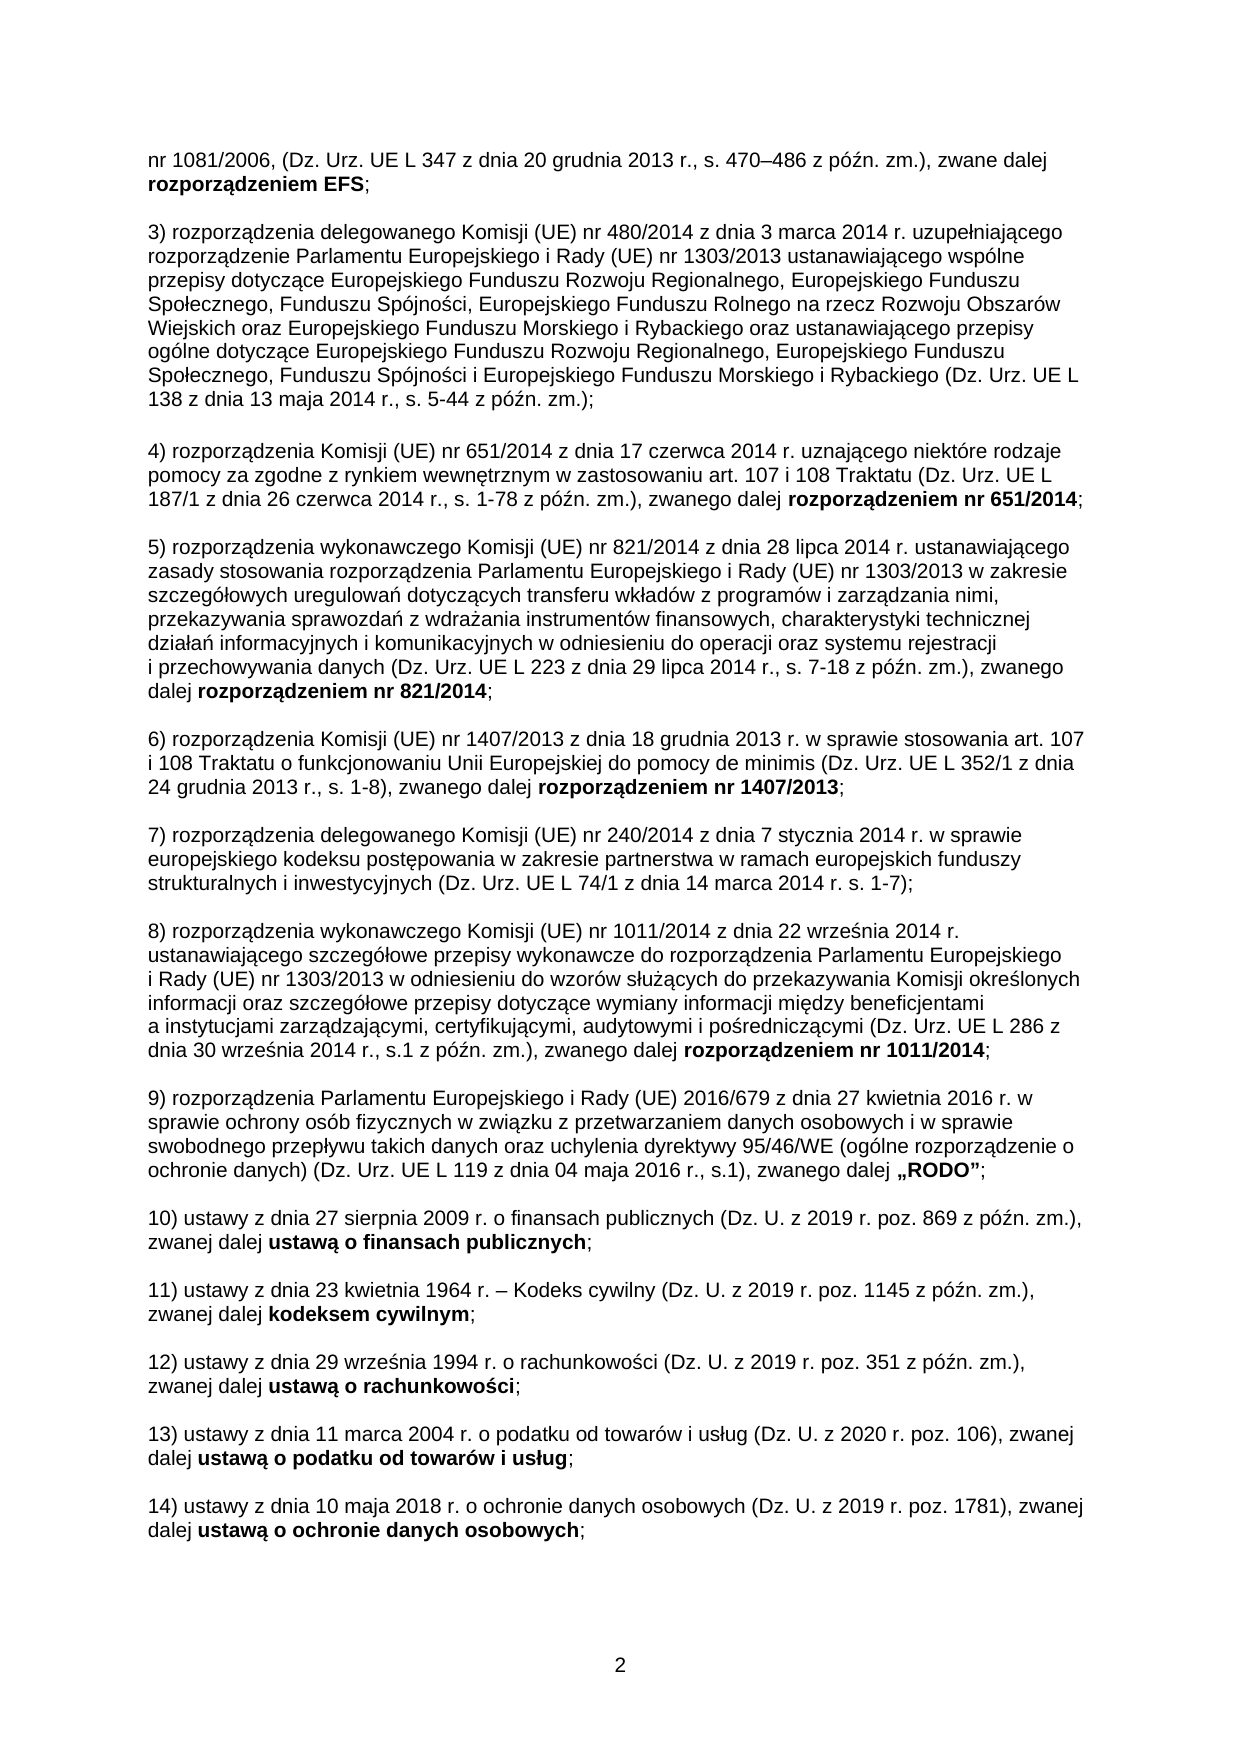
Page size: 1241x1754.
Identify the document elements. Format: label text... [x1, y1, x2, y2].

text 6) rozporządzenia Komisji (UE) nr 1407/2013 z dnia 18 grudnia 2013 r. w sprawie stosowania art. 107 i 108 Traktatu o funkcjonowaniu Unii Europejskiej do pomocy de minimis (Dz. Urz. UE L 352/1 z dnia 24 grudnia 2013 r., s. 1-8), zwanego dalej rozporządzeniem nr 1407/2013; [148, 727, 1092, 799]
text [148, 148, 1092, 196]
text 13) ustawy z dnia 11 marca 2004 r. o podatku od towarów i usług (Dz. U. z 2020 r. poz. 106), zwanej dalej ustawą o podatku od towarów i usług; [148, 1422, 1092, 1469]
text 12) ustawy z dnia 29 września 1994 r. o rachunkowości (Dz. U. z 2019 r. poz. 351 z późn. zm.), zwanej dalej ustawą o rachunkowości; [148, 1350, 1092, 1398]
text 14) ustawy z dnia 10 maja 2018 r. o ochronie danych osobowych (Dz. U. z 2019 r. poz. 1781), zwanej dalej ustawą o ochronie danych osobowych; [148, 1493, 1092, 1541]
text 11) ustawy z dnia 23 kwietnia 1964 r. – Kodeks cywilny (Dz. U. z 2019 r. poz. 1145 z późn. zm.), zwanej dalej kodeksem cywilnym; [148, 1278, 1092, 1326]
text 4) rozporządzenia Komisji (UE) nr 651/2014 z dnia 17 czerwca 2014 r. uznającego niektóre rodzaje pomocy za zgodne z rynkiem wewnętrznym w zastosowaniu art. 107 i 108 Traktatu (Dz. Urz. UE L 187/1 z dnia 26 czerwca 2014 r., s. 1-78 z późn. zm.), zwanego dalej rozporządzeniem nr 651/2014; [148, 439, 1092, 511]
text 7) rozporządzenia delegowanego Komisji (UE) nr 240/2014 z dnia 7 stycznia 2014 r. w sprawie europejskiego kodeksu postępowania w zakresie partnerstwa w ramach europejskich funduszy strukturalnych i inwestycyjnych (Dz. Urz. UE L 74/1 z dnia 14 marca 2014 r. s. 1-7); [148, 823, 1092, 894]
text 10) ustawy z dnia 27 sierpnia 2009 r. o finansach publicznych (Dz. U. z 2019 r. poz. 869 z późn. zm.), zwanej dalej ustawą o finansach publicznych; [148, 1206, 1092, 1254]
text 3) rozporządzenia delegowanego Komisji (UE) nr 480/2014 z dnia 3 marca 2014 r. uzupełniającego rozporządzenie Parlamentu Europejskiego i Rady (UE) nr 1303/2013 ustanawiającego wspólne przepisy dotyczące Europejskiego Funduszu Rozwoju Regionalnego, Europejskiego Funduszu Społecznego, Funduszu Spójności, Europejskiego Funduszu Rolnego na rzecz Rozwoju Obszarów Wiejskich oraz Europejskiego Funduszu Morskiego i Rybackiego oraz ustanawiającego przepisy ogólne dotyczące Europejskiego Funduszu Rozwoju Regionalnego, Europejskiego Funduszu Społecznego, Funduszu Spójności i Europejskiego Funduszu Morskiego i Rybackiego (Dz. Urz. UE L 138 z dnia 13 maja 2014 r., s. 5-44 z późn. zm.); [148, 219, 1092, 411]
text 8) rozporządzenia wykonawczego Komisji (UE) nr 1011/2014 z dnia 22 września 2014 r. ustanawiającego szczegółowe przepisy wykonawcze do rozporządzenia Parlamentu Europejskiego i Rady (UE) nr 1303/2013 w odniesieniu do wzorów służących do przekazywania Komisji określonych informacji oraz szczegółowe przepisy dotyczące wymiany informacji między beneficjentami a instytucjami zarządzającymi, certyfikującymi, audytowymi i pośredniczącymi (Dz. Urz. UE L 286 z dnia 30 września 2014 r., s.1 z późn. zm.), zwanego dalej rozporządzeniem nr 1011/2014; [148, 918, 1092, 1062]
text 9) rozporządzenia Parlamentu Europejskiego i Rady (UE) 2016/679 z dnia 27 kwietnia 2016 r. w sprawie ochrony osób fizycznych w związku z przetwarzaniem danych osobowych i w sprawie swobodnego przepływu takich danych oraz uchylenia dyrektywy 95/46/WE (ogólne rozporządzenie o ochronie danych) (Dz. Urz. UE L 119 z dnia 04 maja 2016 r., s.1), zwanego dalej „RODO”; [148, 1086, 1092, 1182]
text 5) rozporządzenia wykonawczego Komisji (UE) nr 821/2014 z dnia 28 lipca 2014 r. ustanawiającego zasady stosowania rozporządzenia Parlamentu Europejskiego i Rady (UE) nr 1303/2013 w zakresie szczegółowych uregulowań dotyczących transferu wkładów z programów i zarządzania nimi, przekazywania sprawozdań z wdrażania instrumentów finansowych, charakterystyki technicznej działań informacyjnych i komunikacyjnych w odniesieniu do operacji oraz systemu rejestracji i przechowywania danych (Dz. Urz. UE L 223 z dnia 29 lipca 2014 r., s. 7-18 z późn. zm.), zwanego dalej rozporządzeniem nr 821/2014; [148, 535, 1092, 703]
